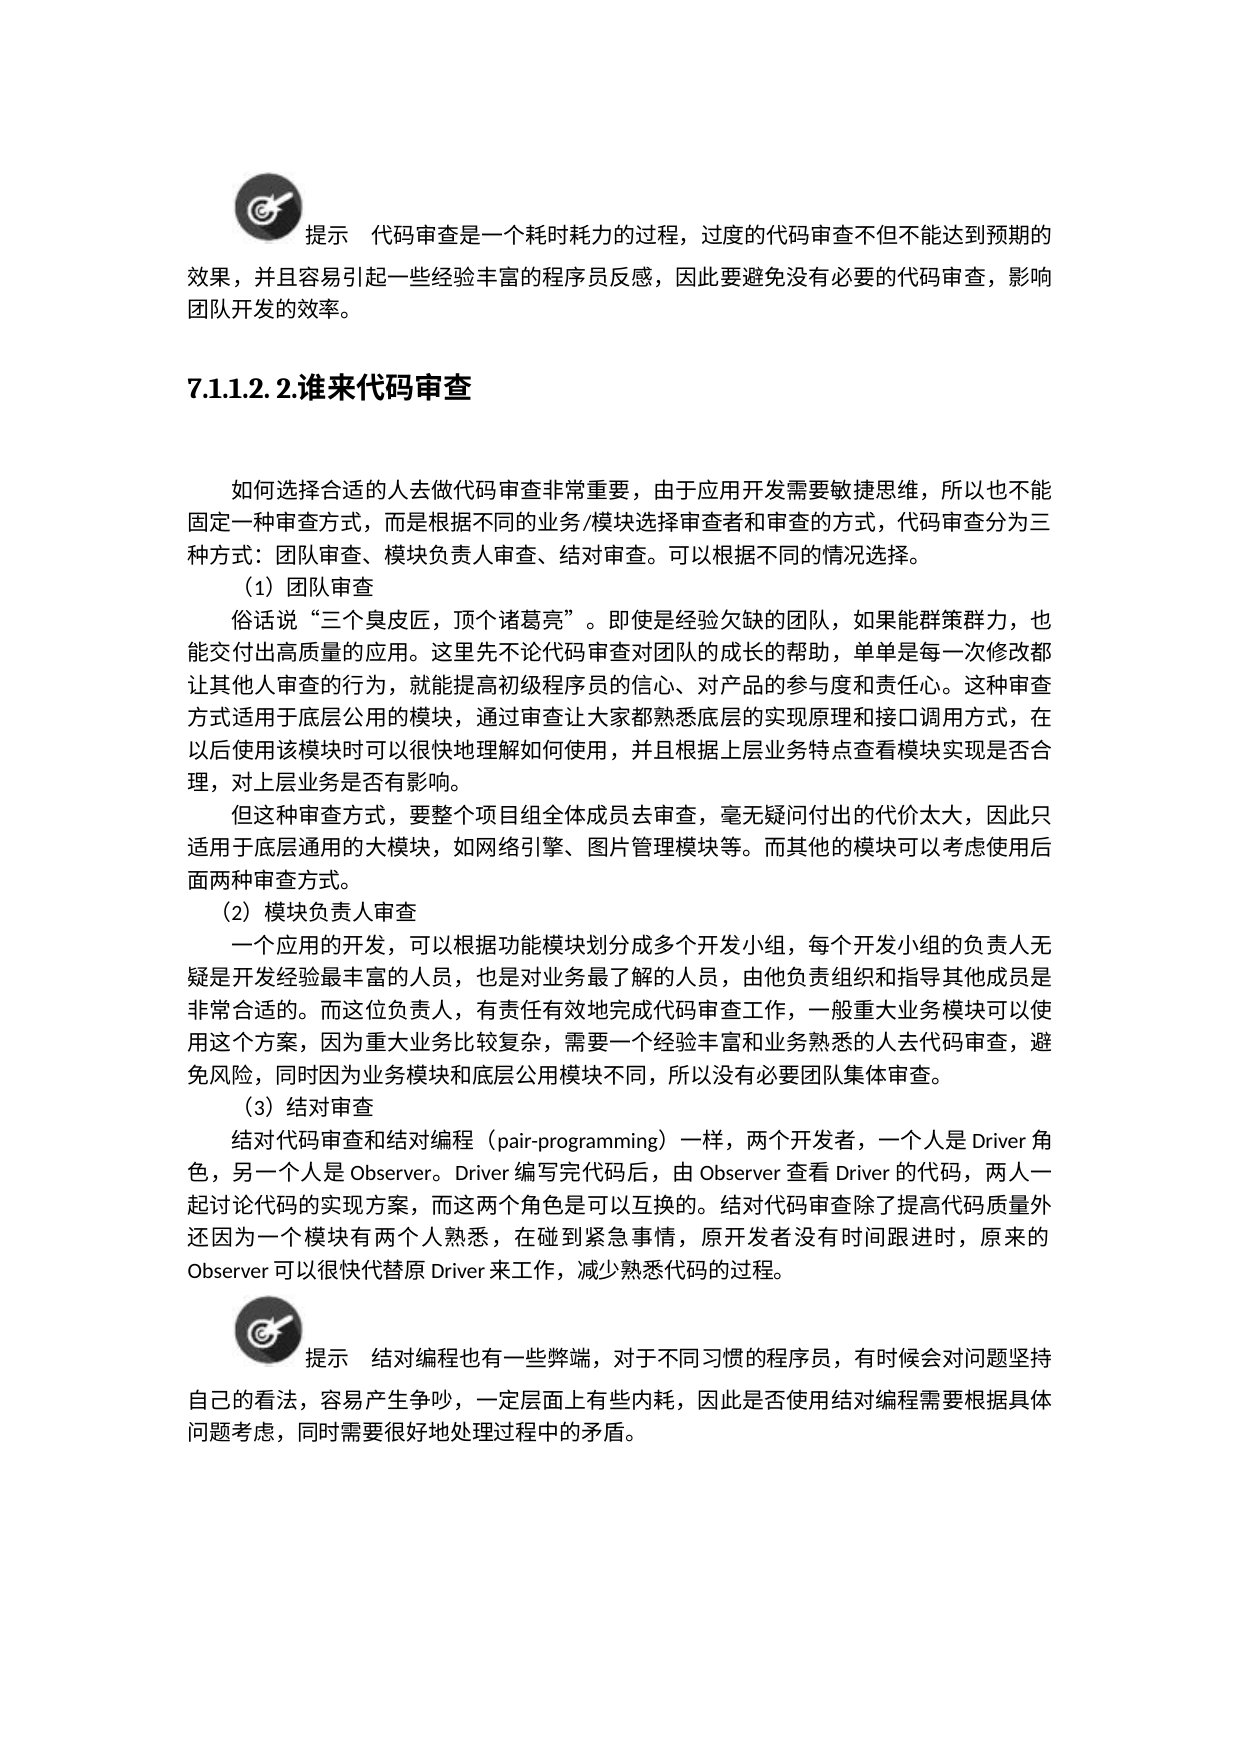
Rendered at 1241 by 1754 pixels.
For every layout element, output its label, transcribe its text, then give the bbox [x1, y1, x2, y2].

text 但这种审查方式，要整个项目组全体成员去审查，毫无疑问付出的代价太大，因此只适用于底层通用的大模块，如网络引擎、图片管理模块等。而其他的模块可以考虑使用后面两种审查方式。 [187, 797, 1053, 895]
text 提示 代码审查是一个耗时耗力的过程，过度的代码审查不但不能达到预期的效果，并且容易引起一些经验丰富的程序员反感，因此要避免没有必要的代码审查，影响团队开发的效率。 [187, 162, 1053, 324]
text （2）模块负责人审查 [187, 895, 1053, 927]
text 结对代码审查和结对编程（pair-programming）一样，两个开发者，一个人是Driver角色，另一个人是Observer。Driver编写完代码后，由Observer查看Driver的代码，两人一起讨论代码的实现方案，而这两个角色是可以互换的。结对代码审查除了提高代码质量外，还因为一个模块有两个人熟悉，在碰到紧急事情，原开发者没有时间跟进时，原来的Observer可以很快代替原Driver来工作，减少熟悉代码的过程。 [187, 1122, 1053, 1285]
text 如何选择合适的人去做代码审查非常重要，由于应用开发需要敏捷思维，所以也不能固定一种审查方式，而是根据不同的业务/模块选择审查者和审查的方式，代码审查分为三种方式：团队审查、模块负责人审查、结对审查。可以根据不同的情况选择。 [187, 472, 1053, 570]
picture [231, 171, 306, 244]
text 俗话说“三个臭皮匠，顶个诸葛亮”。即使是经验欠缺的团队，如果能群策群力，也能交付出高质量的应用。这里先不论代码审查对团队的成长的帮助，单单是每一次修改都让其他人审查的行为，就能提高初级程序员的信心、对产品的参与度和责任心。这种审查方式适用于底层公用的模块，通过审查让大家都熟悉底层的实现原理和接口调用方式，在以后使用该模块时可以很快地理解如何使用，并且根据上层业务特点查看模块实现是否合理，对上层业务是否有影响。 [187, 602, 1053, 797]
text 一个应用的开发，可以根据功能模块划分成多个开发小组，每个开发小组的负责人无疑是开发经验最丰富的人员，也是对业务最了解的人员，由他负责组织和指导其他成员是非常合适的。而这位负责人，有责任有效地完成代码审查工作，一般重大业务模块可以使用这个方案，因为重大业务比较复杂，需要一个经验丰富和业务熟悉的人去代码审查，避免风险，同时因为业务模块和底层公用模块不同，所以没有必要团队集体审查。 [187, 927, 1053, 1090]
text （1）团队审查 [187, 570, 1053, 602]
subtitle 2.谁来代码审查 [187, 354, 1053, 419]
text 提示 结对编程也有一些弊端，对于不同习惯的程序员，有时候会对问题坚持自己的看法，容易产生争吵，一定层面上有些内耗，因此是否使用结对编程需要根据具体问题考虑，同时需要很好地处理过程中的矛盾。 [187, 1285, 1053, 1447]
text （3）结对审查 [187, 1090, 1053, 1122]
picture [231, 1294, 306, 1367]
